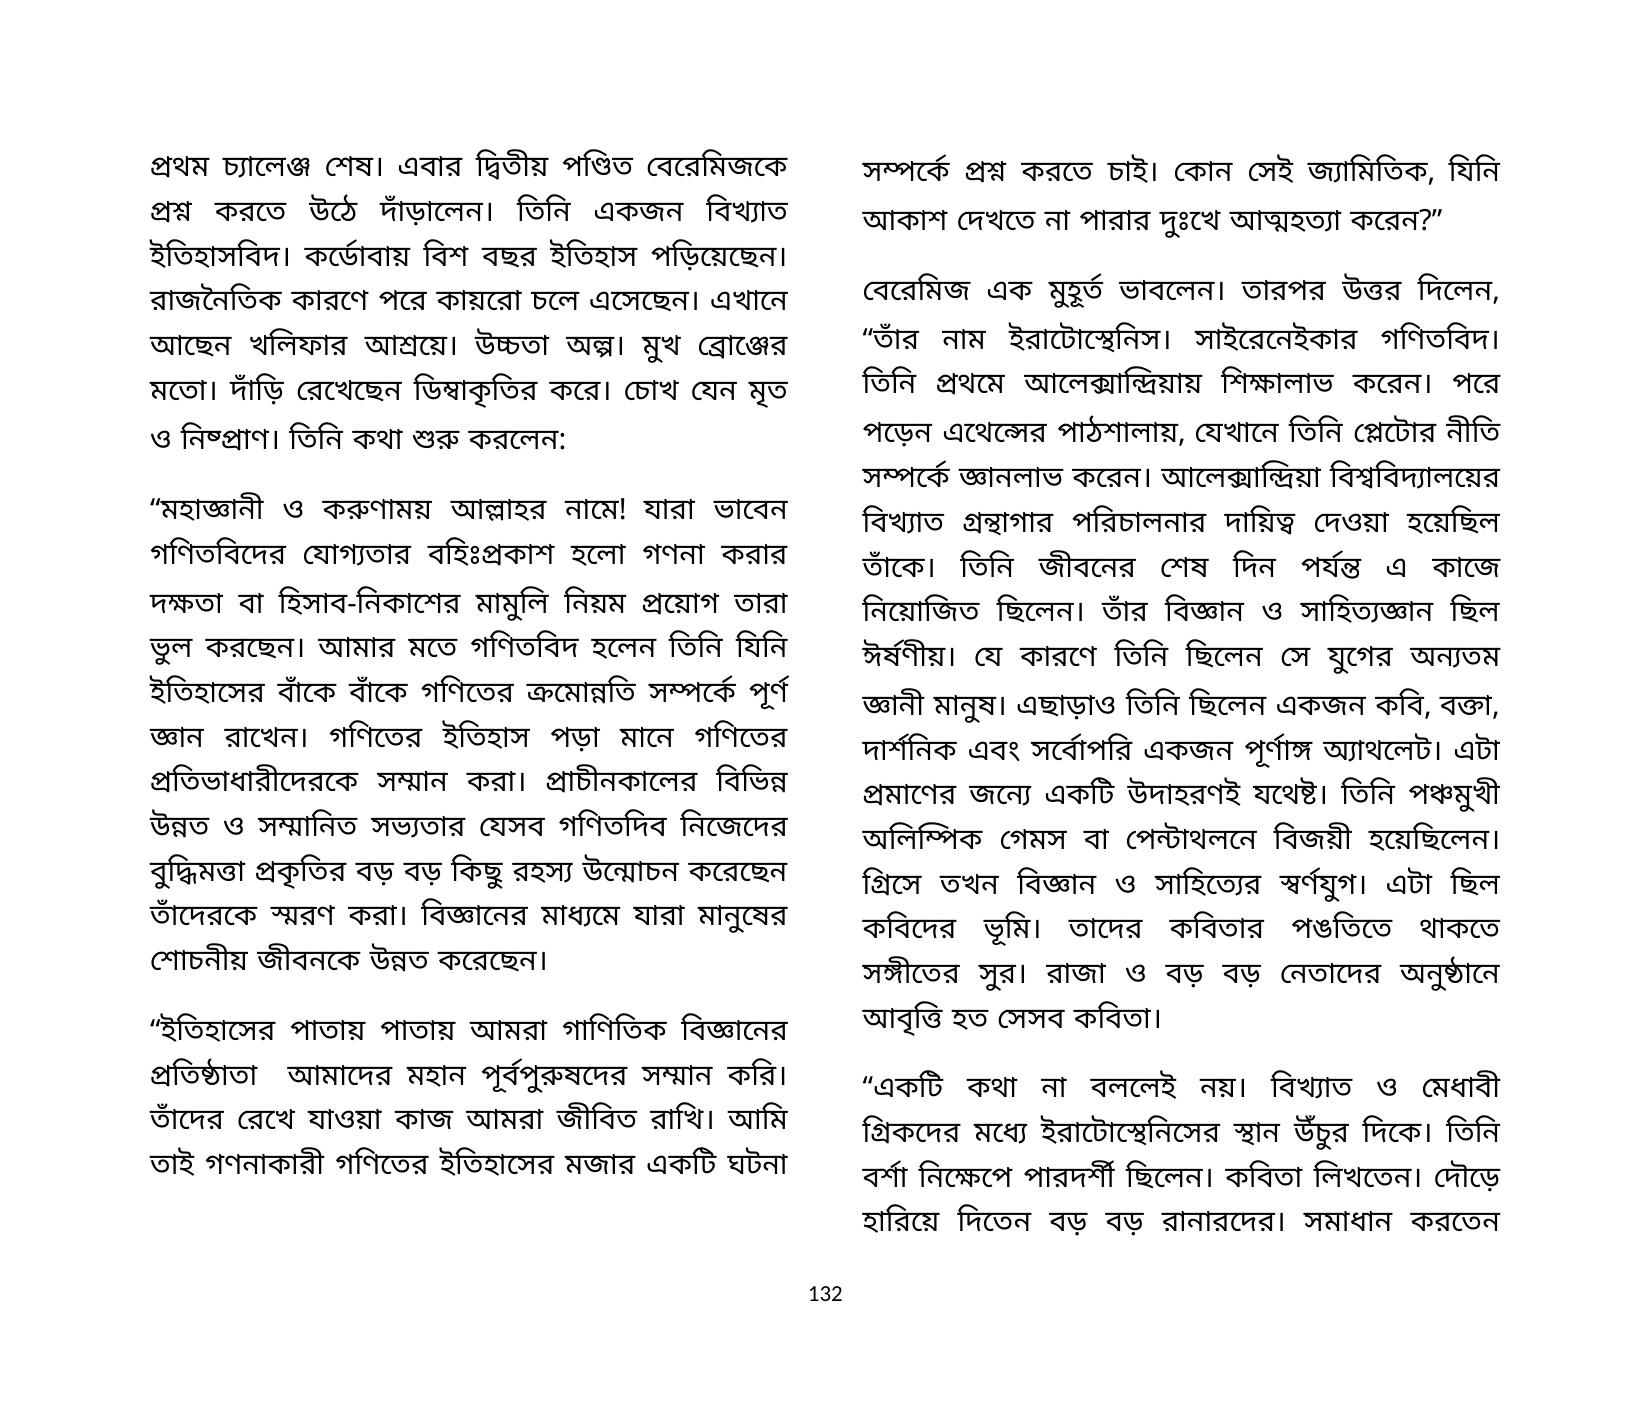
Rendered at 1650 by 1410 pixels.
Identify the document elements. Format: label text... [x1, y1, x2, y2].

text “ইতিহাসের পাতায় পাতায় আমরা গাণিতিক বিজ্ঞানের প্রতিষ্ঠাতা আমাদের মহান পূর্বপুরুষদের সম্মান করি। তাঁদের রেখে যাওয়া কাজ আমরা জীবিত রাখি। আমি তাই গণনাকারী গণিতের ইতিহাসের মজার একটি ঘটনা সম্পর্কে প্রশ্ন করতে চাই। কোন সেই জ্যামিতিক, যিনি আকাশ দেখতে না পারার দুঃখে আত্মহত্যা করেন?” [150, 1009, 787, 1186]
text বেরেমিজ এক মুহূর্ত ভাবলেন। তারপর উত্তর দিলেন, “তাঁর নাম ইরাটোস্থেনিস। সাইরেনেইকার গণিতবিদ। তিনি প্রথমে আলেক্সান্দ্রিয়ায় শিক্ষালাভ করেন। পরে পড়েন এথেন্সের পাঠশালায়, যেখানে তিনি প্লেটোর নীতি সম্পর্কে জ্ঞানলাভ করেন। আলেক্সান্দ্রিয়া বিশ্ববিদ্যালয়ের বিখ্যাত গ্রন্থাগার পরিচালনার দায়িত্ব দেওয়া হয়েছিল তাঁকে। তিনি জীবনের শেষ দিন পর্যন্ত এ কাজে নিয়োজিত ছিলেন। তাঁর বিজ্ঞান ও সাহিত্যজ্ঞান ছিল ঈর্ষণীয়। যে কারণে তিনি ছিলেন সে যুগের অন্যতম জ্ঞানী মানুষ। এছাড়াও তিনি ছিলেন একজন কবি, বক্তা, দার্শনিক এবং সর্বোপরি একজন পূর্ণাঙ্গ অ্যাথলেট। এটা প্রমাণের জন্যে একটি উদাহরণই যথেষ্ট। তিনি পঞ্চমুখী অলিম্পিক গেমস বা পেন্টাথলনে বিজয়ী হয়েছিলেন। গ্রিসে তখন বিজ্ঞান ও সাহিত্যের স্বর্ণযুগ। এটা ছিল কবিদের ভূমি। তাদের কবিতার পঙতিতে থাকতে সঙ্গীতের সুর। রাজা ও বড় বড় নেতাদের অনুষ্ঠানে আবৃত্তি হত সেসব কবিতা। [862, 269, 1500, 1040]
text “ইতিহাসের পাতায় পাতায় আমরা গাণিতিক বিজ্ঞানের প্রতিষ্ঠাতা আমাদের মহান পূর্বপুরুষদের সম্মান করি। তাঁদের রেখে যাওয়া কাজ আমরা জীবিত রাখি। আমি তাই গণনাকারী গণিতের ইতিহাসের মজার একটি ঘটনা সম্পর্কে প্রশ্ন করতে চাই। কোন সেই জ্যামিতিক, যিনি আকাশ দেখতে না পারার দুঃখে আত্মহত্যা করেন?” [862, 150, 1500, 242]
text “মহাজ্ঞানী ও করুণাময় আল্লাহর নামে! যারা ভাবেন গণিতবিদের যোগ্যতার বহিঃপ্রকাশ হলো গণনা করার দক্ষতা বা হিসাব-নিকাশের মামুলি নিয়ম প্রয়োগ তারা ভুল করছেন। আমার মতে গণিতবিদ হলেন তিনি যিনি ইতিহাসের বাঁকে বাঁকে গণিতের ক্রমোন্নতি সম্পর্কে পূর্ণ জ্ঞান রাখেন। গণিতের ইতিহাস পড়া মানে গণিতের প্রতিভাধারীদেরকে সম্মান করা। প্রাচীনকালের বিভিন্ন উন্নত ও সম্মানিত সভ্যতার যেসব গণিতদিব নিজেদের বুদ্ধিমত্তা প্রকৃতির বড় বড় কিছু রহস্য উন্মোচন করেছেন তাঁদেরকে স্মরণ করা। বিজ্ঞানের মাধ্যমে যারা মানুষের শোচনীয় জীবনকে উন্নত করেছেন। [150, 488, 787, 982]
text প্রথম চ্যালেঞ্জ শেষ। এবার দ্বিতীয় পণ্ডিত বেরেমিজকে প্রশ্ন করতে উঠে দাঁড়ালেন। তিনি একজন বিখ্যাত ইতিহাসবিদ। কর্ডোবায় বিশ বছর ইতিহাস পড়িয়েছেন। রাজনৈতিক কারণে পরে কায়রো চলে এসেছেন। এখানে আছেন খলিফার আশ্রয়ে। উচ্চতা অল্প। মুখ ব্রোঞ্জের মতো। দাঁড়ি রেখেছেন ডিম্বাকৃতির করে। চোখ যেন মৃত ও নিষ্প্রাণ। তিনি কথা শুরু করলেন: [150, 150, 787, 461]
